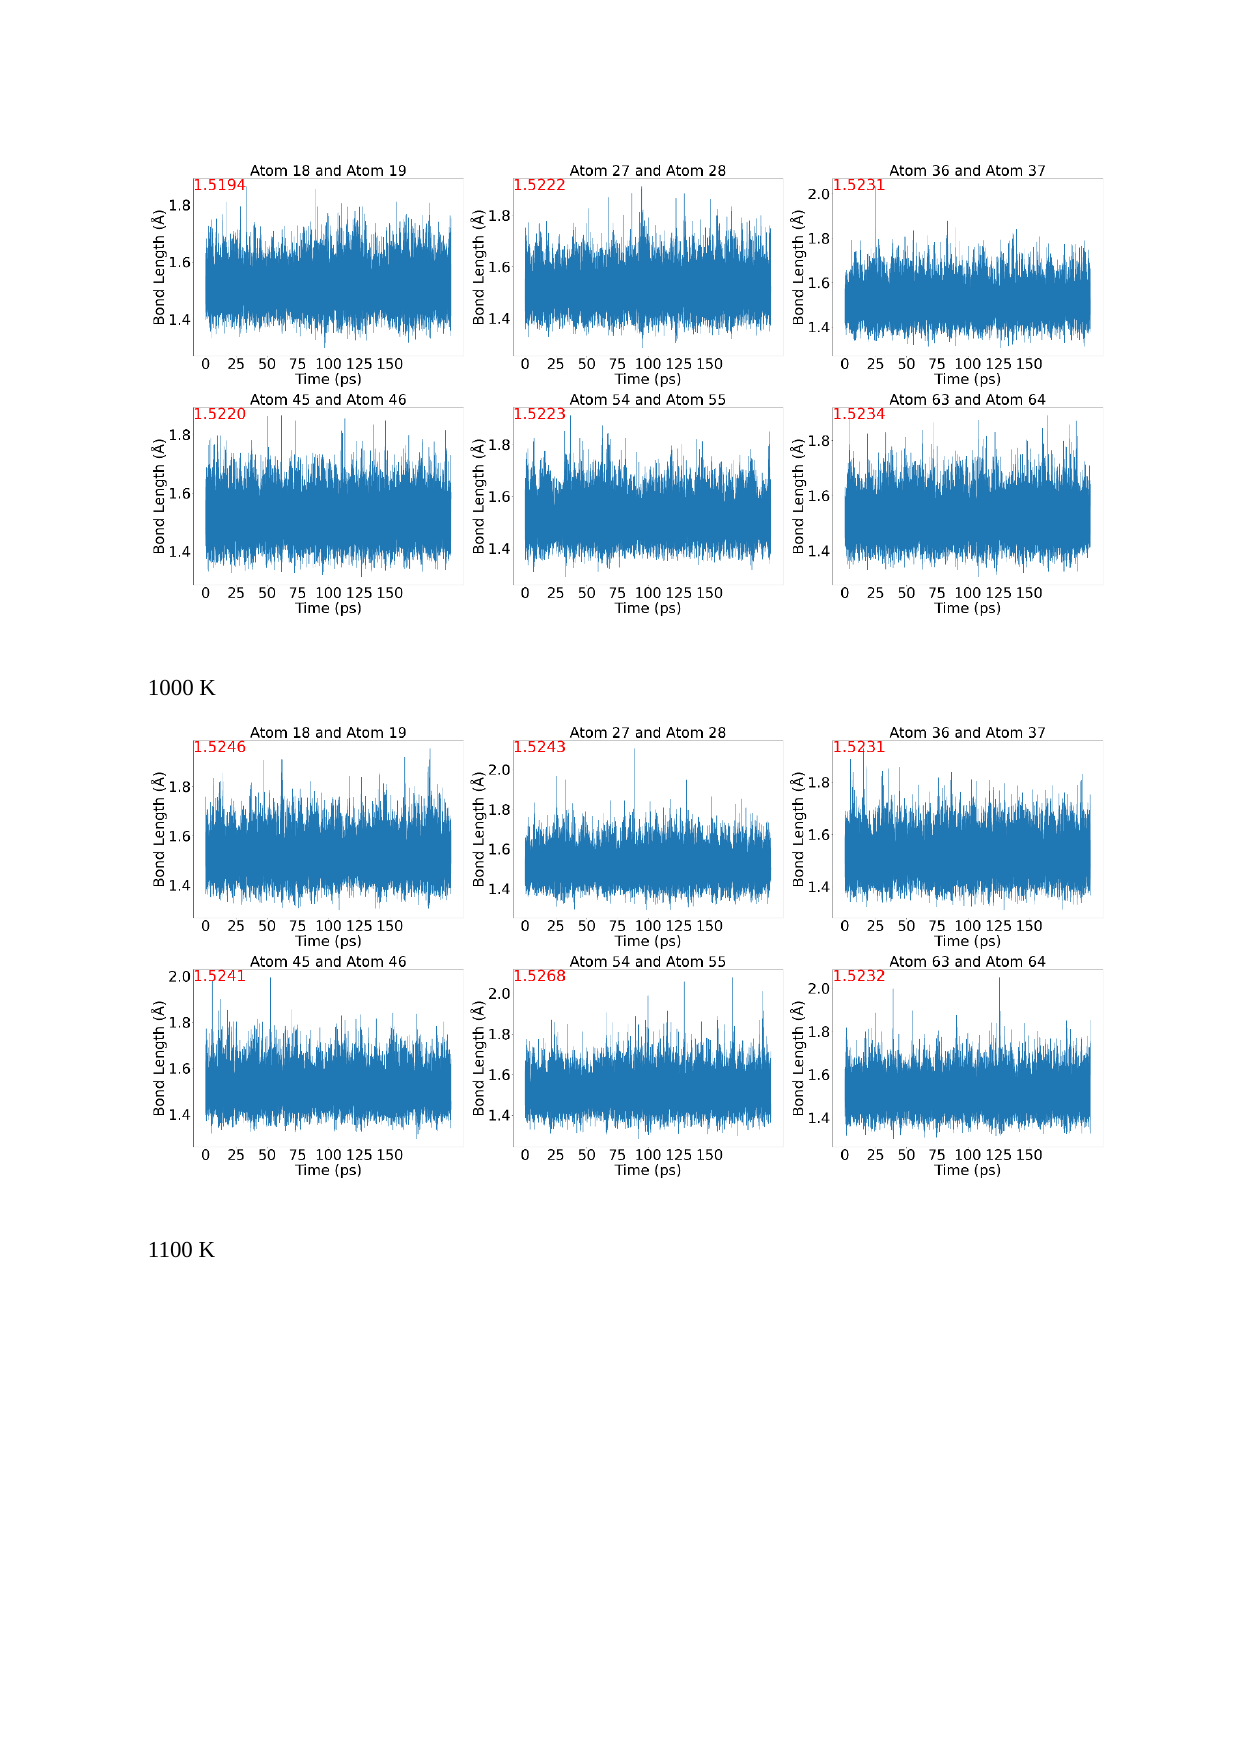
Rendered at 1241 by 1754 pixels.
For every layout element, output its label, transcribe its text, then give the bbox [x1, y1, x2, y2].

text 1000 K [148, 671, 1107, 703]
text 1100 K [148, 1233, 1107, 1265]
picture [147, 162, 1106, 619]
picture [147, 723, 1106, 1181]
